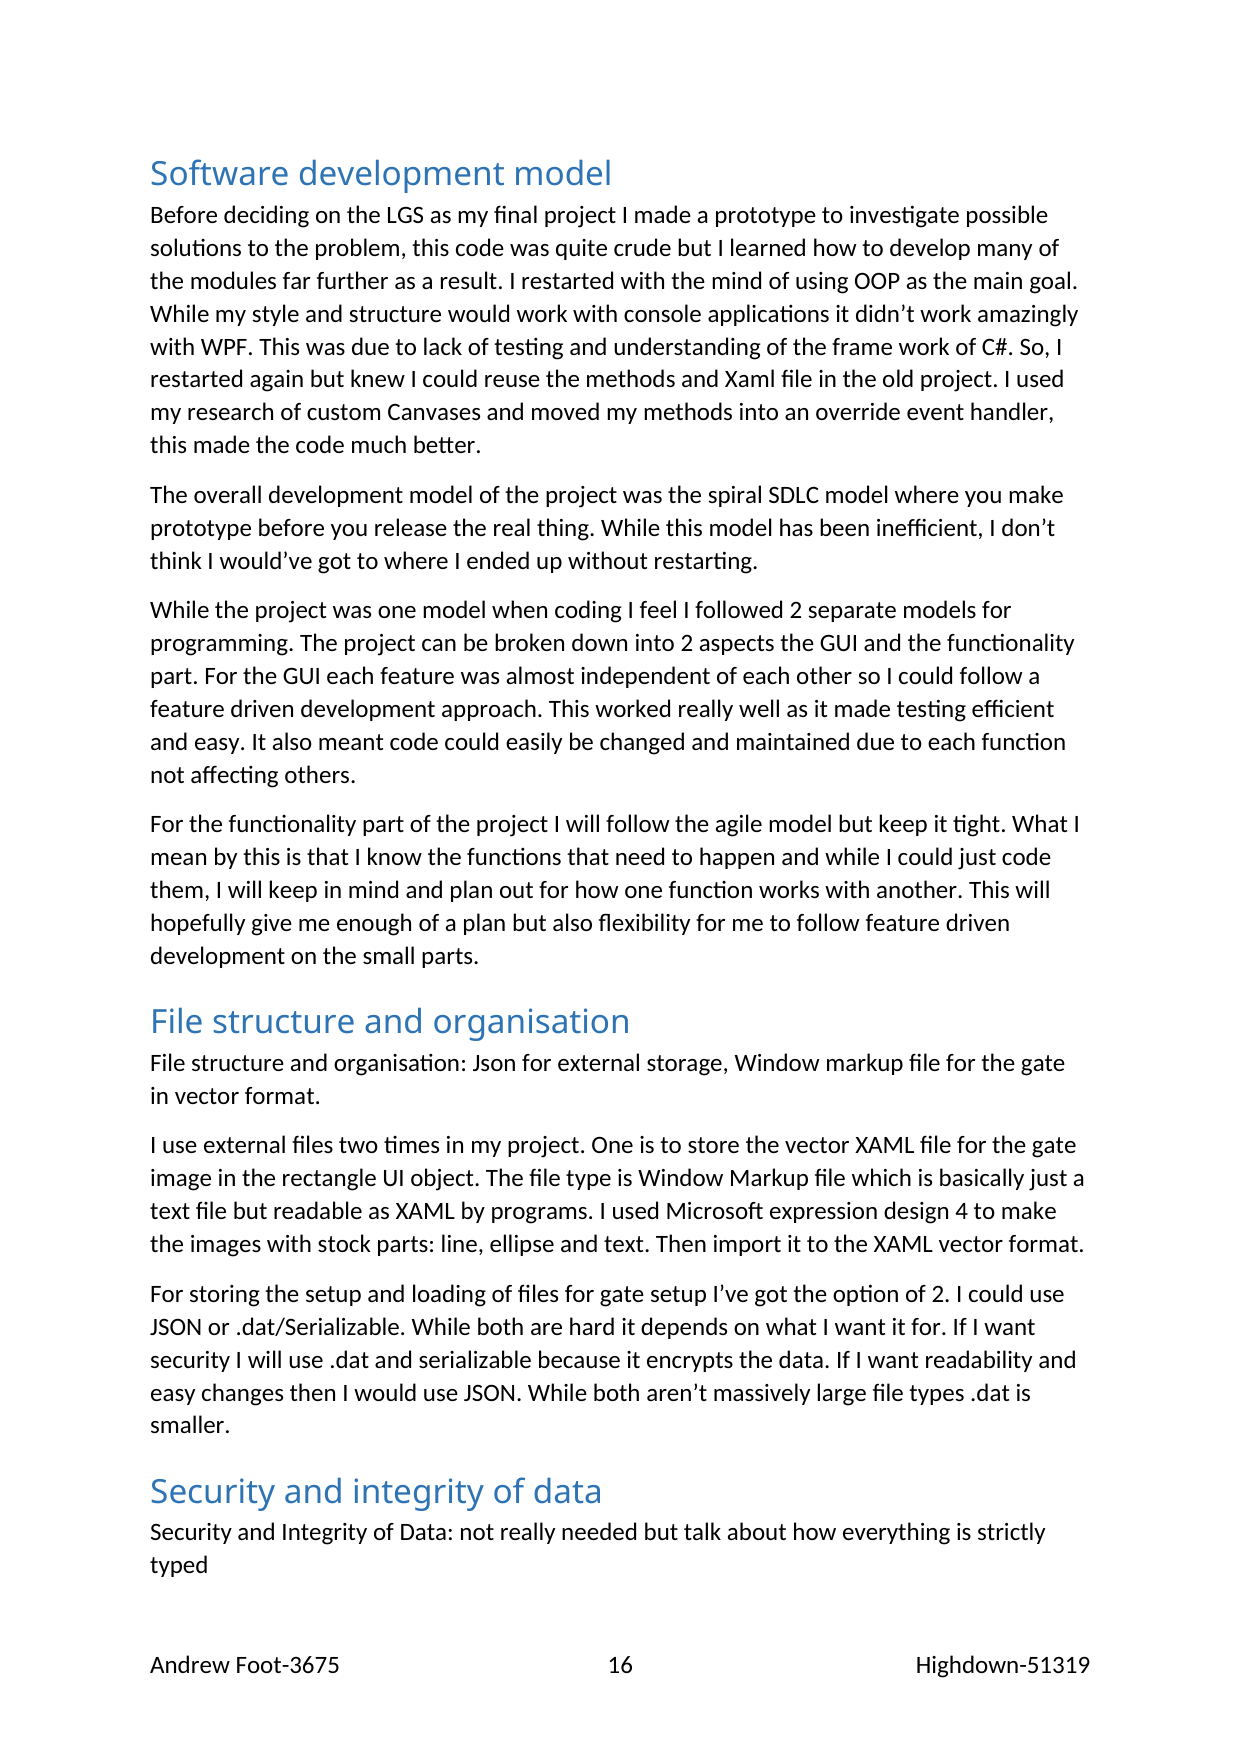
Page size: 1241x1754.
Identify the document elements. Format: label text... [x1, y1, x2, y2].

text File structure and organisation: Json for external storage, Window markup file for the gate in vector format. [150, 1047, 1090, 1111]
subtitle File structure and organisation [150, 998, 1090, 1043]
text Before deciding on the LGS as my final project I made a prototype to investigate possible solutions to the problem, this code was quite crude but I learned how to develop many of the modules far further as a result. I restarted with the mind of using OOP as the main goal. While my style and structure would work with console applications it didn’t work amazingly with WPF. This was due to lack of testing and understanding of the frame work of C#. So, I restarted again but knew I could reuse the methods and Xaml file in the old project. I used my research of custom Canvases and moved my methods into an override event handler, this made the code much better. [150, 199, 1090, 460]
subtitle Software development model [150, 150, 1090, 195]
text I use external files two times in my project. One is to store the vector XAML file for the gate image in the rectangle UI object. The file type is Window Markup file which is basically just a text file but readable as XAML by programs. I used Microsoft expression design 4 to make the images with stock parts: line, ellipse and text. Then import it to the XAML vector format. [150, 1129, 1090, 1259]
text Security and Integrity of Data: not really needed but talk about how everything is strictly typed [150, 1516, 1090, 1580]
text For the functionality part of the project I will follow the agile model but keep it tight. What I mean by this is that I know the functions that need to happen and while I could just code them, I will keep in mind and plan out for how one function works with another. This will hopefully give me enough of a plan but also flexibility for me to follow feature driven development on the small parts. [150, 808, 1090, 971]
text The overall development model of the project was the spiral SDLC model where you make prototype before you release the real thing. While this model has been inefficient, I don’t think I would’ve got to where I ended up without restarting. [150, 479, 1090, 575]
subtitle Security and integrity of data [150, 1467, 1090, 1513]
text While the project was one model when coding I feel I followed 2 separate models for programming. The project can be broken down into 2 aspects the GUI and the functionality part. For the GUI each feature was almost independent of each other so I could follow a feature driven development approach. This worked really well as it made testing efficient and easy. It also meant code could easily be changed and maintained due to each function not affecting others. [150, 594, 1090, 789]
text For storing the setup and loading of files for gate setup I’ve got the option of 2. I could use JSON or .dat/Serializable. While both are hard it depends on what I want it for. If I want security I will use .dat and serializable because it encrypts the data. If I want readability and easy changes then I would use JSON. While both aren’t massively large file types .dat is smaller. [150, 1278, 1090, 1440]
